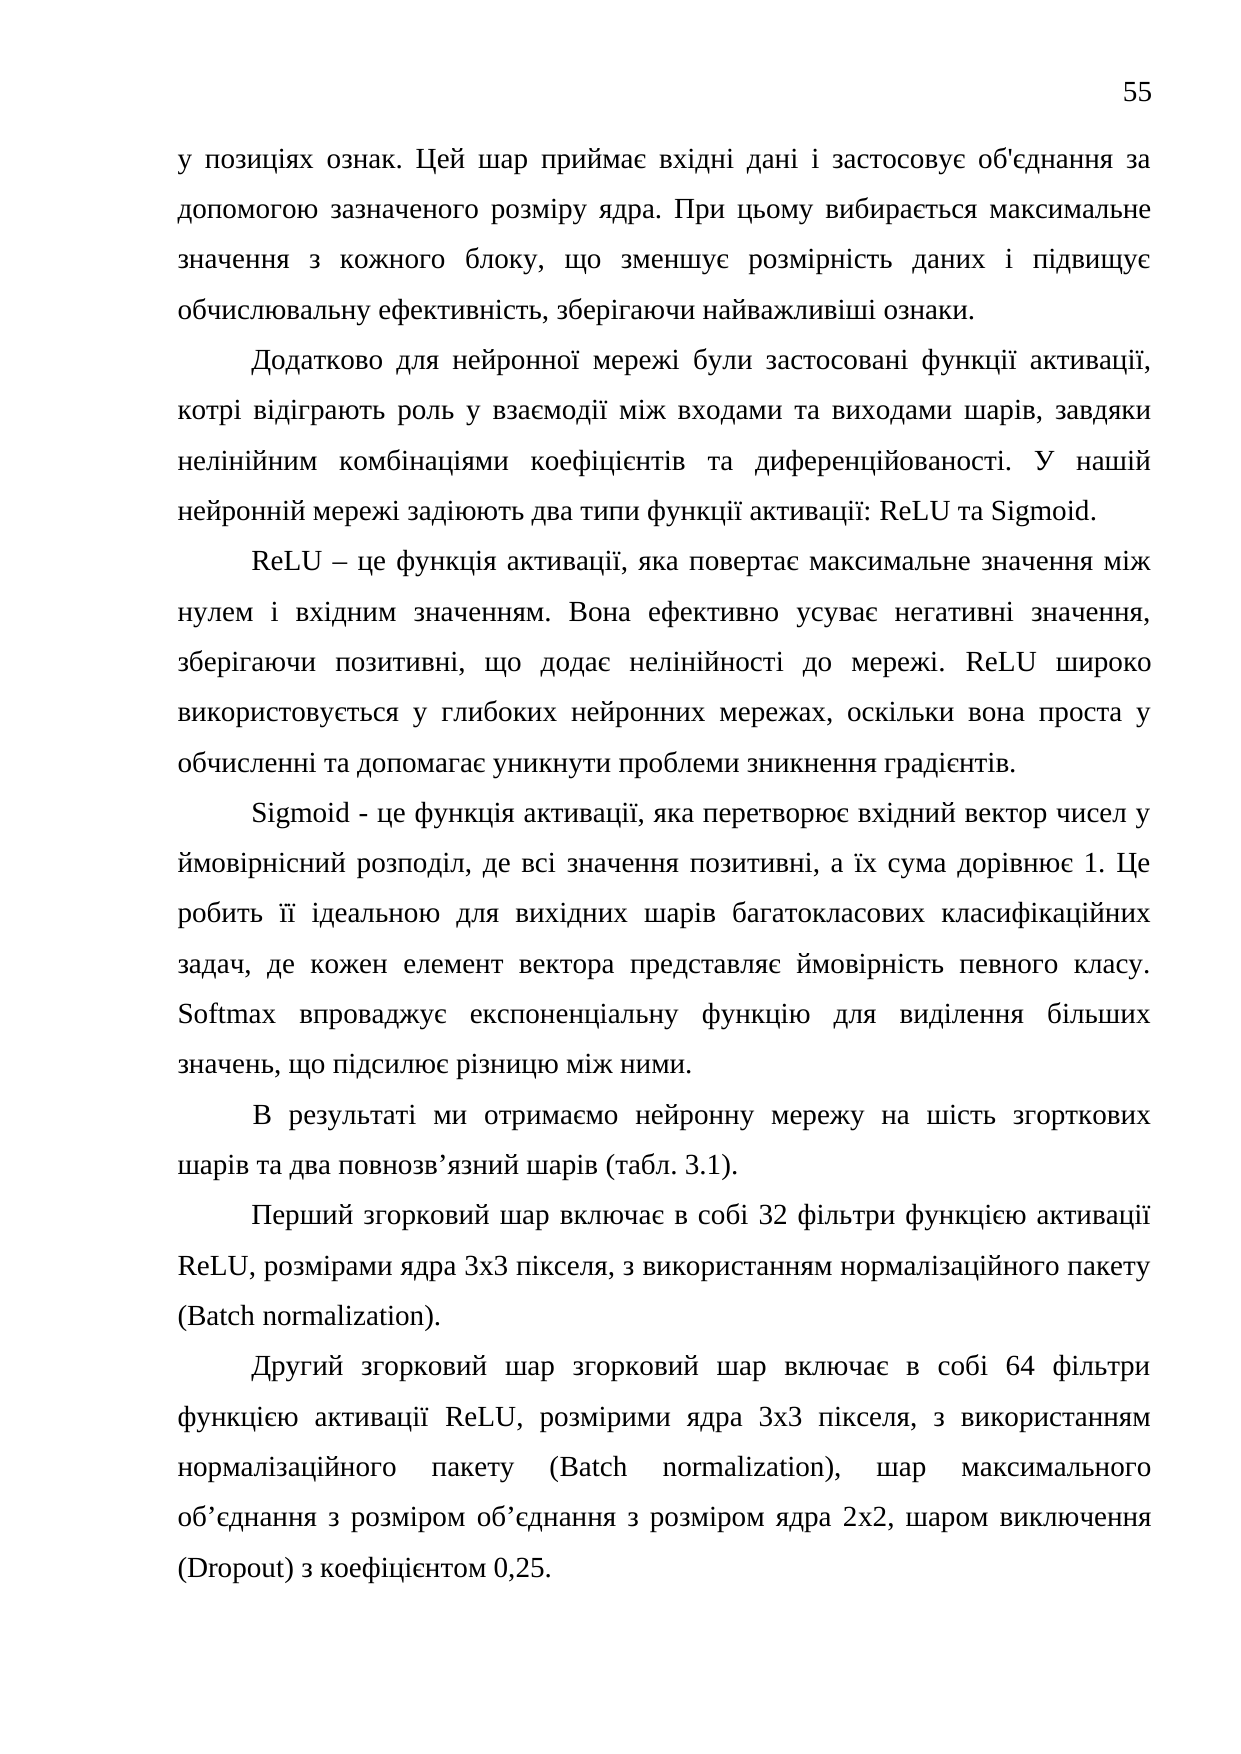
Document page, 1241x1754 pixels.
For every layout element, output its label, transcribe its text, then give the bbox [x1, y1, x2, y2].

text Другий згорковий шар згорковий шар включає в собі 64 фільтри функцією активації ReLU, розмірими ядра 3х3 пікселя, з використанням нормалізаційного пакету (Batch normalization), шар максимального об’єднання з розміром об’єднання з розміром ядра 2x2, шаром виключення (Dropout) з коефіцієнтом 0,25. [177, 1348, 1152, 1583]
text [177, 141, 1152, 325]
text Перший згорковий шар включає в собі 32 фільтри функцією активації ReLU, розмірами ядра 3х3 пікселя, з використанням нормалізаційного пакету (Batch normalization). [177, 1197, 1152, 1332]
text ReLU – це функція активації, яка повертає максимальне значення між нулем і вхідним значенням. Вона ефективно усуває негативні значення, зберігаючи позитивні, що додає нелінійності до мережі. ReLU широко використовується у глибоких нейронних мережах, оскільки вона проста у обчисленні та допомагає уникнути проблеми зникнення градієнтів. [177, 543, 1152, 778]
text Додатково для нейронної мережі були застосовані функції активації, котрі відіграють роль у взаємодії між входами та виходами шарів, завдяки нелінійним комбінаціями коефіцієнтів та диференційованості. У нашій нейронній мережі задіюють два типи функції активації: ReLU та Sigmoid. [177, 342, 1152, 527]
text Sigmoid - це функція активації, яка перетворює вхідний вектор чисел у ймовірнісний розподіл, де всі значення позитивні, а їх сума дорівнює 1. Це робить її ідеальною для вихідних шарів багатокласових класифікаційних задач, де кожен елемент вектора представляє ймовірність певного класу. Softmax впроваджує експоненціальну функцію для виділення більших значень, що підсилює різницю між ними. [177, 795, 1152, 1080]
text В результаті ми отримаємо нейронну мережу на шість згорткових шарів та два повнозв’язний шарів (табл. 3.1). [177, 1097, 1152, 1181]
